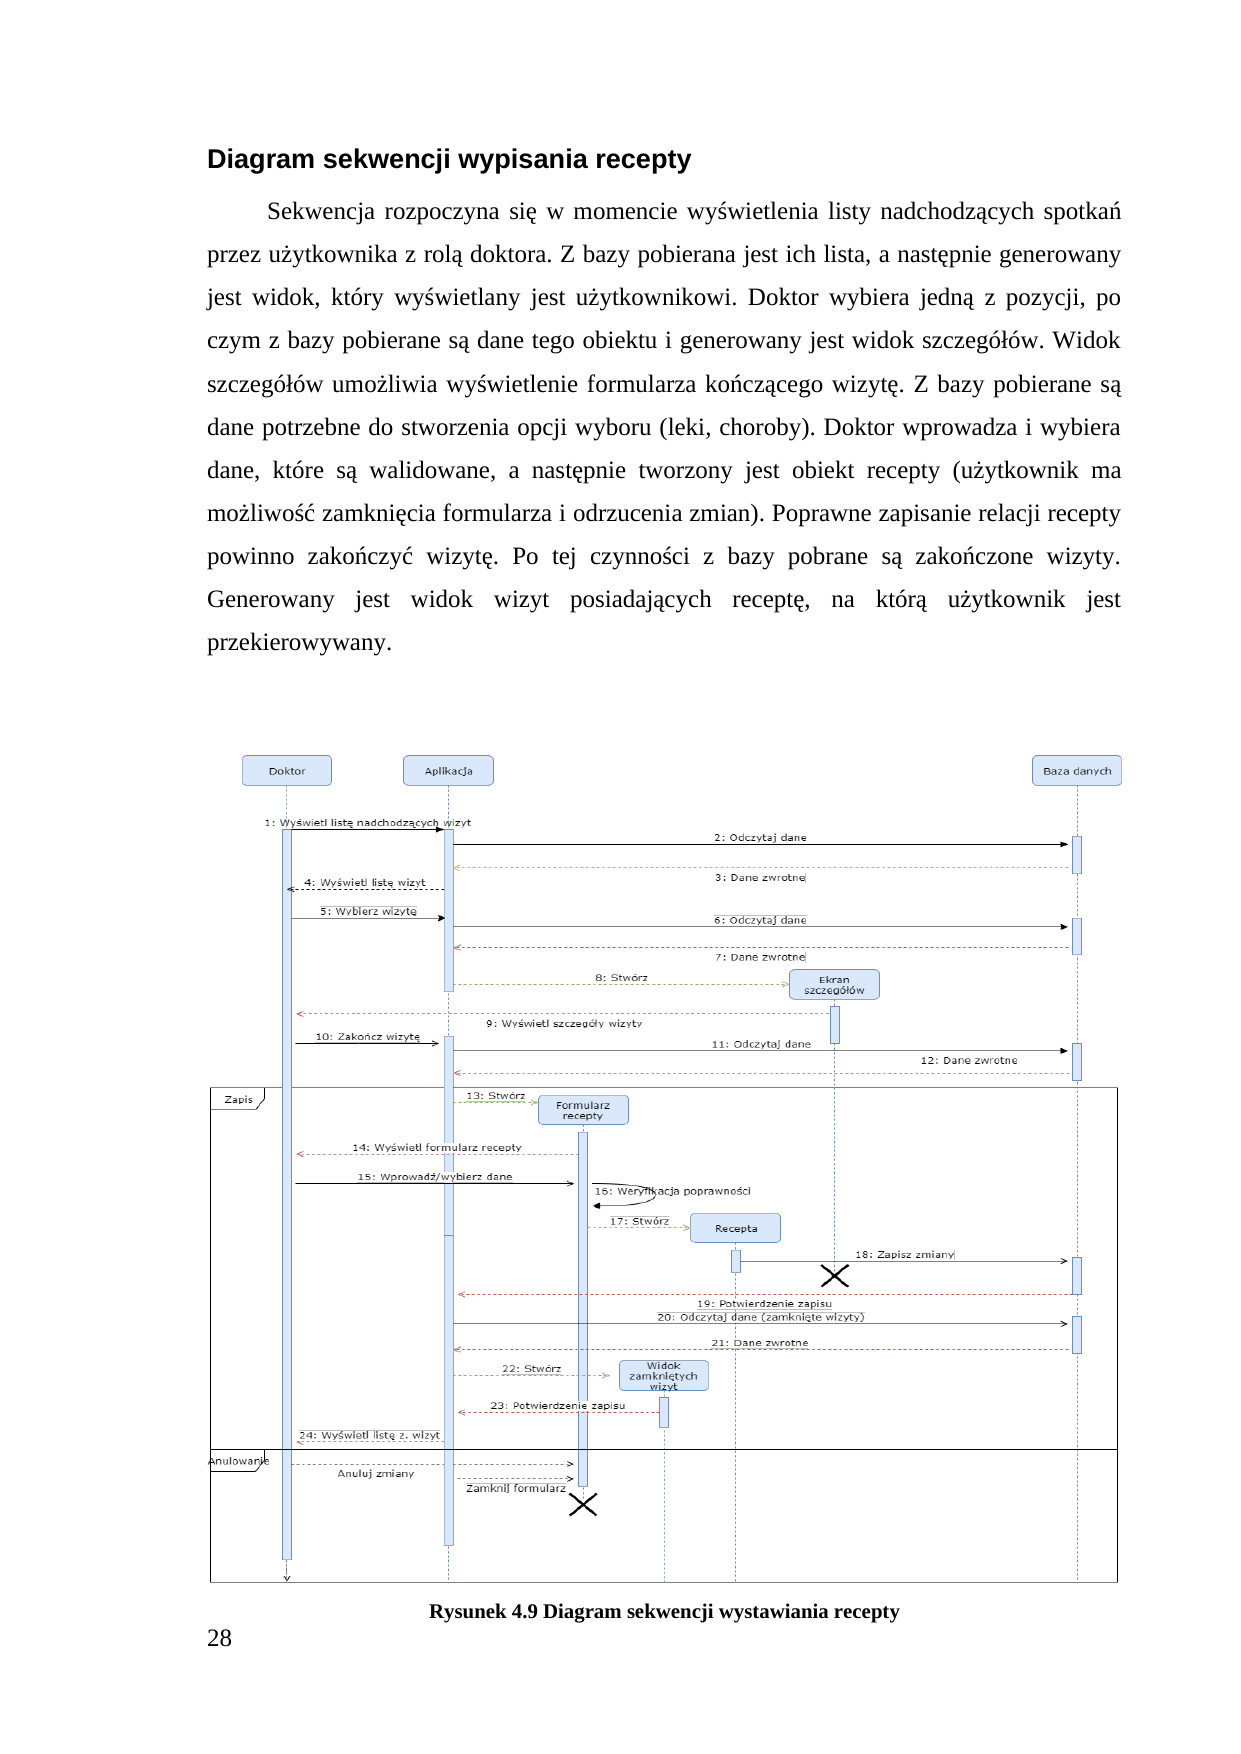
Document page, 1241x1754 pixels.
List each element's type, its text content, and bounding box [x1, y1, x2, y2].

subtitle Diagram sekwencji wypisania recepty [207, 143, 1122, 174]
picture [207, 755, 1122, 1588]
text Sekwencja rozpoczyna się w momencie wyświetlenia listy nadchodzących spotkań przez użytkownika z rolą doktora. Z bazy pobierana jest ich lista, a następnie generowany jest widok, który wyświetlany jest użytkownikowi. Doktor wybiera jedną z pozycji, po czym z bazy pobierane są dane tego obiektu i generowany jest widok szczegółów. Widok szczegółów umożliwia wyświetlenie formularza kończącego wizytę. Z bazy pobierane są dane potrzebne do stworzenia opcji wyboru (leki, choroby). Doktor wprowadza i wybiera dane, które są walidowane, a następnie tworzony jest obiekt recepty (użytkownik ma możliwość zamknięcia formularza i odrzucenia zmian). Poprawne zapisanie relacji recepty powinno zakończyć wizytę. Po tej czynności z bazy pobrane są zakończone wizyty. Generowany jest widok wizyt posiadających receptę, na którą użytkownik jest przekierowywany. [207, 196, 1122, 656]
